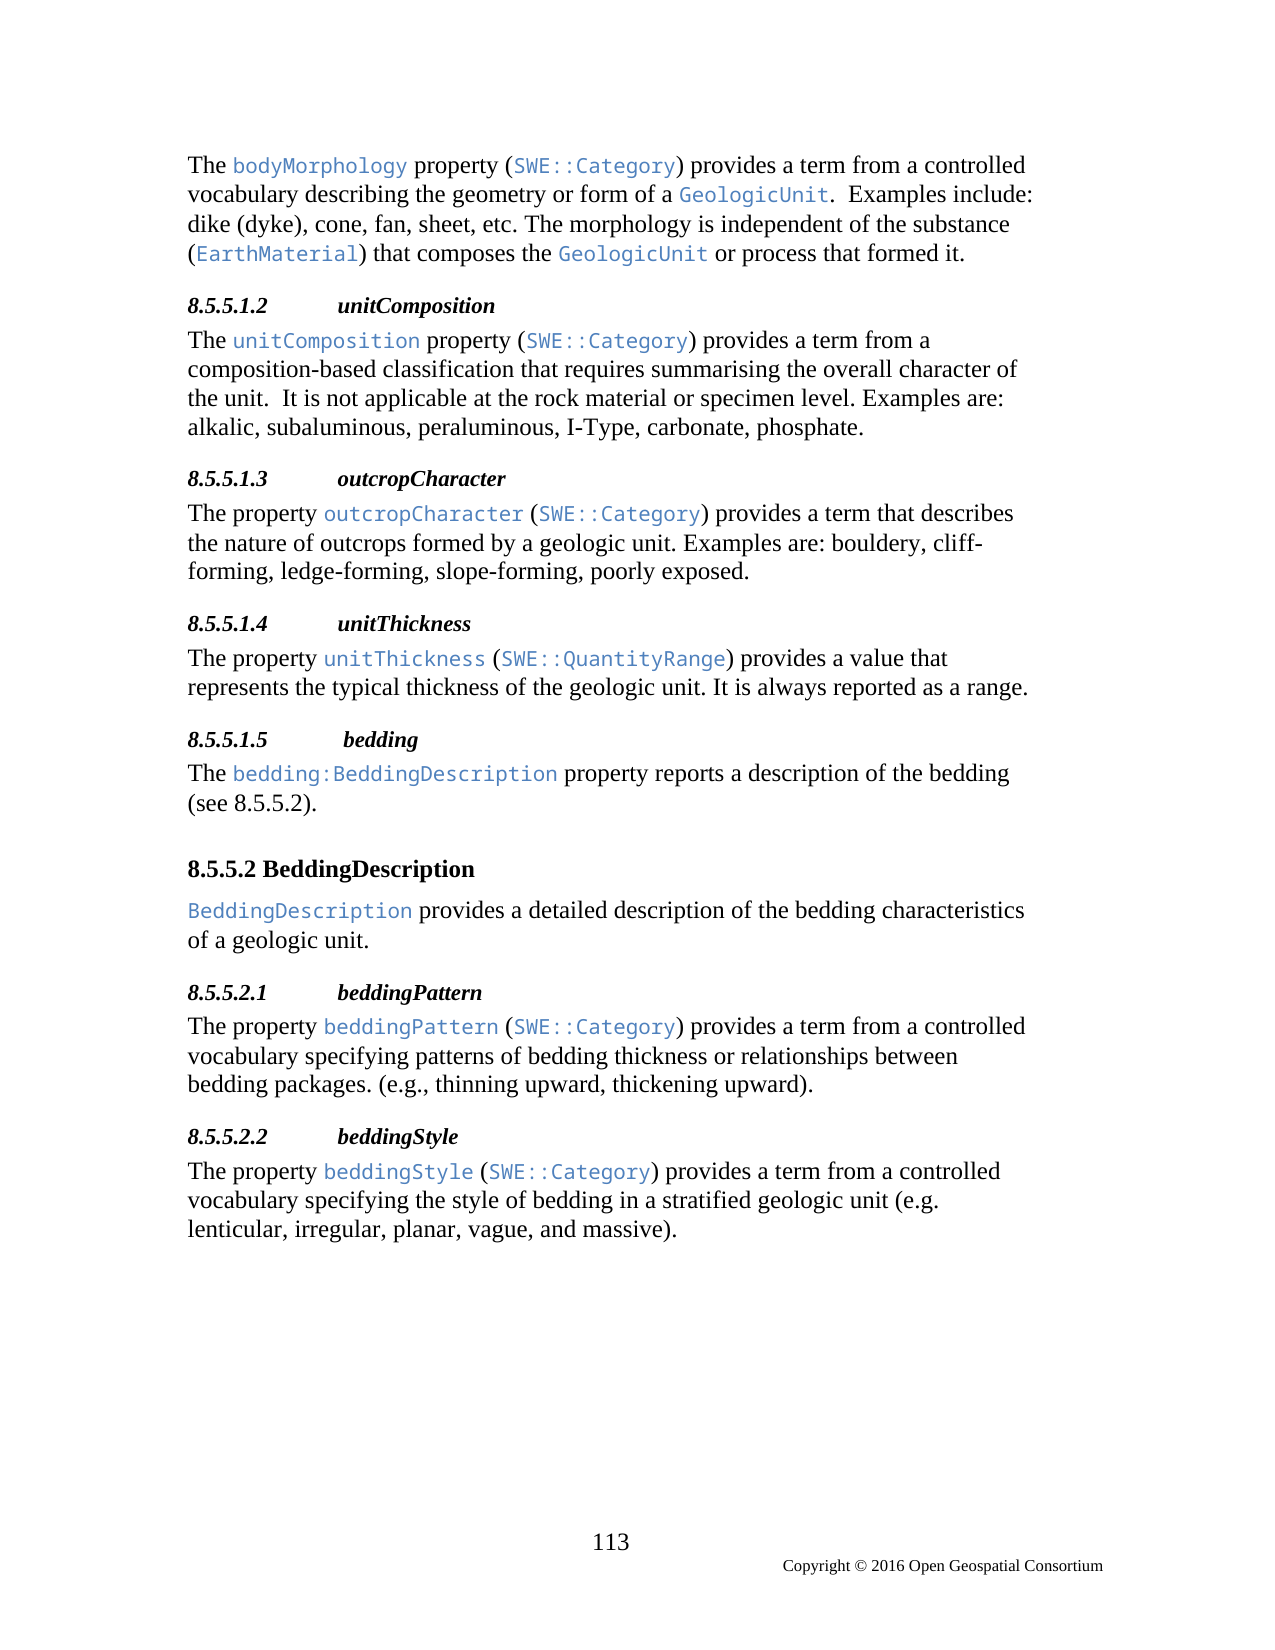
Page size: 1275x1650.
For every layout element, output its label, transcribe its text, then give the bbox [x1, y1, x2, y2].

text The property outcropCharacter (SWE::Category) provides a term that describes the nature of outcrops formed by a geologic unit. Examples are: bouldery, cliff-forming, ledge-forming, slope-forming, poorly exposed. [187, 498, 1034, 585]
text The property beddingStyle (SWE::Category) provides a term from a controlled vocabulary specifying the style of bedding in a stratified geologic unit (e.g. lenticular, irregular, planar, vague, and massive). [187, 1156, 1034, 1243]
subtitle bedding [187, 726, 1034, 752]
subtitle beddingStyle [187, 1123, 1034, 1150]
subtitle BeddingDescription [187, 854, 1034, 883]
subtitle outcropCharacter [187, 466, 1034, 492]
subtitle unitComposition [187, 292, 1034, 318]
subtitle beddingPattern [187, 979, 1034, 1005]
text The property unitThickness (SWE::QuantityRange) provides a value that represents the typical thickness of the geologic unit. It is always reported as a range. [187, 643, 1034, 701]
subtitle unitThickness [187, 610, 1034, 636]
text The bedding:BeddingDescription property reports a description of the bedding (see 8.5.5.2). [187, 758, 1034, 817]
text BeddingDescription provides a detailed description of the bedding characteristics of a geologic unit. [187, 896, 1034, 954]
text The property beddingPattern (SWE::Category) provides a term from a controlled vocabulary specifying patterns of bedding thickness or relationships between bedding packages. (e.g., thinning upward, thickening upward). [187, 1011, 1034, 1098]
text The bodyMorphology property (SWE::Category) provides a term from a controlled vocabulary describing the geometry or form of a GeologicUnit. Examples include: dike (dyke), cone, fan, sheet, etc. The morphology is independent of the substance (EarthMaterial) that composes the GeologicUnit or process that formed it. [187, 150, 1034, 267]
text The unitComposition property (SWE::Category) provides a term from a composition-based classification that requires summarising the overall character of the unit. It is not applicable at the rock material or specimen level. Examples are: alkalic, subaluminous, peraluminous, I-Type, carbonate, phosphate. [187, 325, 1034, 441]
